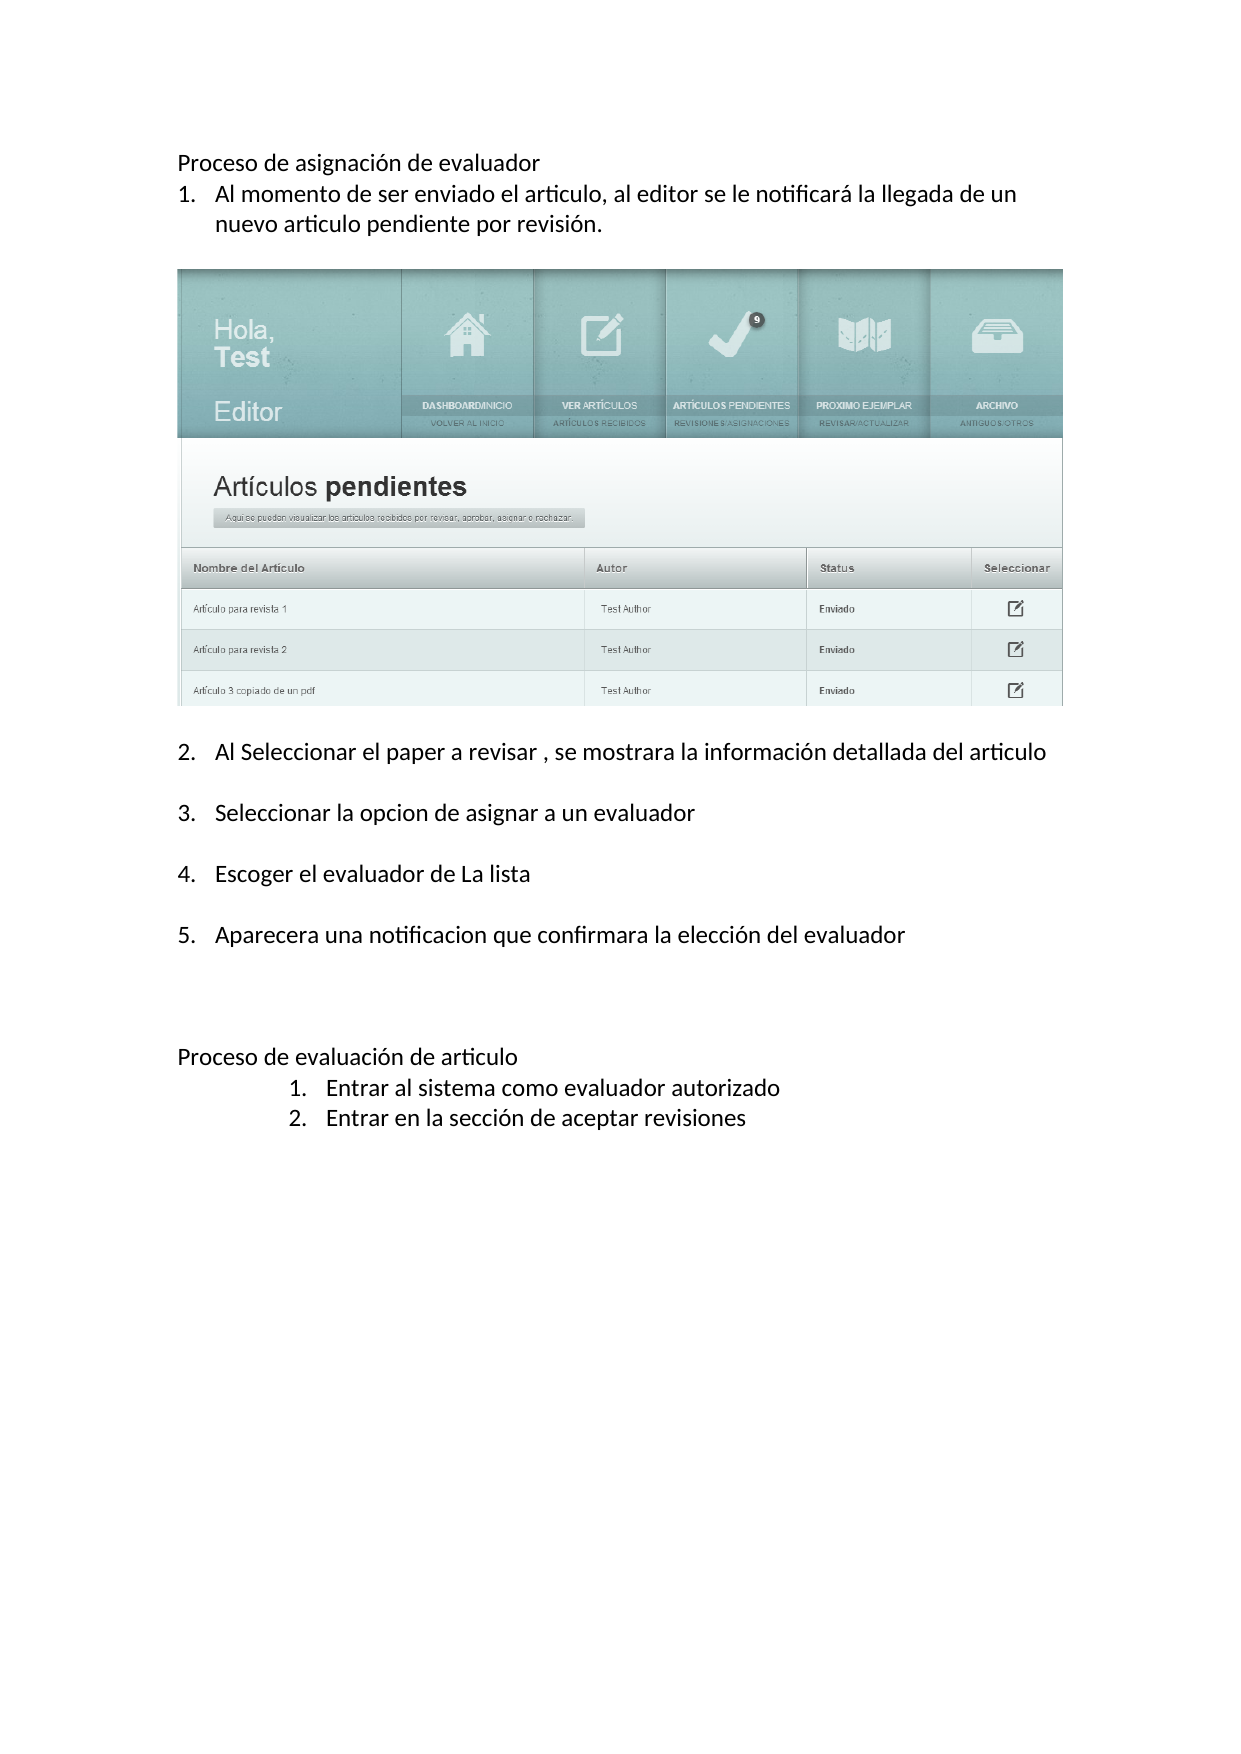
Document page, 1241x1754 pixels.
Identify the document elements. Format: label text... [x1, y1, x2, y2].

text Proceso de evaluación de articulo [177, 1041, 1063, 1072]
list Al Seleccionar el paper a revisar , se mostrara la información detallada del articulo [177, 736, 1063, 767]
picture [177, 269, 1063, 706]
text Proceso de asignación de evaluador [177, 148, 1063, 178]
list Al momento de ser enviado el articulo, al editor se le notificará la llegada de un nuevo articulo pendiente por revisión. [177, 178, 1063, 239]
list Aparecera una notificacion que confirmara la elección del evaluador [177, 919, 1063, 950]
list Entrar en la sección de aceptar revisiones [288, 1102, 1063, 1133]
list Seleccionar la opcion de asignar a un evaluador [177, 797, 1063, 828]
list Entrar al sistema como evaluador autorizado [288, 1072, 1063, 1102]
list Escoger el evaluador de La lista [177, 858, 1063, 889]
